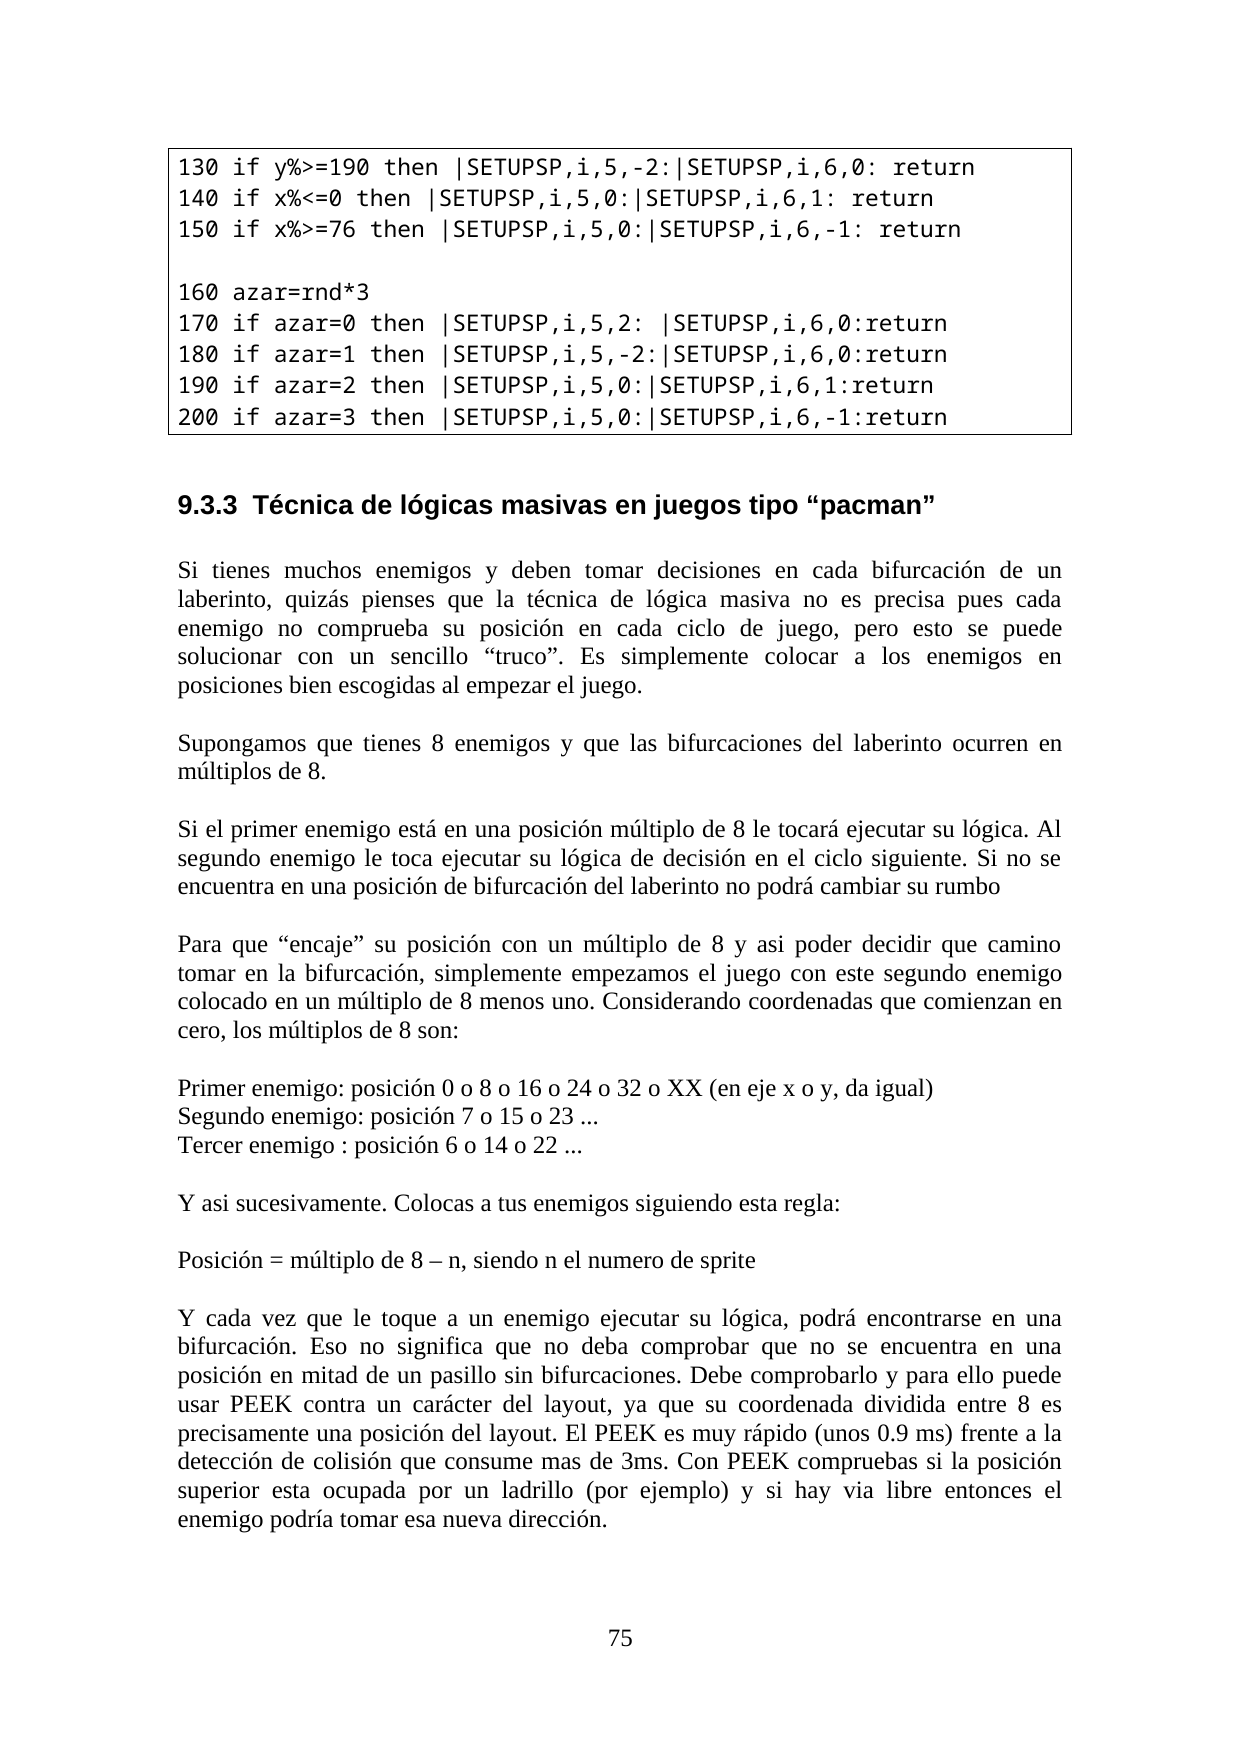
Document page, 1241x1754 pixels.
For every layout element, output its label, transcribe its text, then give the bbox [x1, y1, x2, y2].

text Tercer enemigo : posición 6 o 14 o 22 ... [177, 1130, 1063, 1159]
text Supongamos que tienes 8 enemigos y que las bifurcaciones del laberinto ocurren en múltiplos de 8. [177, 728, 1063, 785]
text 140 if x%<=0 then |SETUPSP,i,5,0:|SETUPSP,i,6,1: return [177, 182, 1063, 213]
text 180 if azar=1 then |SETUPSP,i,5,-2:|SETUPSP,i,6,0:return [177, 338, 1063, 369]
text 150 if x%>=76 then |SETUPSP,i,5,0:|SETUPSP,i,6,-1: return [177, 213, 1063, 244]
text Primer enemigo: posición 0 o 8 o 16 o 24 o 32 o XX (en eje x o y, da igual) [177, 1073, 1063, 1101]
text Y asi sucesivamente. Colocas a tus enemigos siguiendo esta regla: [177, 1188, 1063, 1216]
text Posición = múltiplo de 8 – n, siendo n el numero de sprite [177, 1245, 1063, 1274]
text Si tienes muchos enemigos y deben tomar decisiones en cada bifurcación de un laberinto, quizás pienses que la técnica de lógica masiva no es precisa pues cada enemigo no comprueba su posición en cada ciclo de juego, pero esto se puede solucionar con un sencillo “truco”. Es simplemente colocar a los enemigos en posiciones bien escogidas al empezar el juego. [177, 555, 1063, 699]
text Y cada vez que le toque a un enemigo ejecutar su lógica, podrá encontrarse en una bifurcación. Eso no significa que no deba comprobar que no se encuentra en una posición en mitad de un pasillo sin bifurcaciones. Debe comprobarlo y para ello puede usar PEEK contra un carácter del layout, ya que su coordenada dividida entre 8 es precisamente una posición del layout. El PEEK es muy rápido (unos 0.9 ms) frente a la detección de colisión que consume mas de 3ms. Con PEEK compruebas si la posición superior esta ocupada por un ladrillo (por ejemplo) y si hay via libre entonces el enemigo podría tomar esa nueva dirección. [177, 1303, 1063, 1533]
subtitle Técnica de lógicas masivas en juegos tipo “pacman” [177, 489, 1063, 520]
text 130 if y%>=190 then |SETUPSP,i,5,-2:|SETUPSP,i,6,0: return [169, 149, 1071, 182]
text 200 if azar=3 then |SETUPSP,i,5,0:|SETUPSP,i,6,-1:return [169, 398, 1071, 434]
text 170 if azar=0 then |SETUPSP,i,5,2: |SETUPSP,i,6,0:return [177, 307, 1063, 338]
text 160 azar=rnd*3 [177, 276, 1063, 307]
text Segundo enemigo: posición 7 o 15 o 23 ... [177, 1101, 1063, 1130]
text Para que “encaje” su posición con un múltiplo de 8 y asi poder decidir que camino tomar en la bifurcación, simplemente empezamos el juego con este segundo enemigo colocado en un múltiplo de 8 menos uno. Considerando coordenadas que comienzan en cero, los múltiplos de 8 son: [177, 929, 1063, 1044]
text 190 if azar=2 then |SETUPSP,i,5,0:|SETUPSP,i,6,1:return [177, 369, 1063, 398]
text Si el primer enemigo está en una posición múltiplo de 8 le tocará ejecutar su lógica. Al segundo enemigo le toca ejecutar su lógica de decisión en el ciclo siguiente. Si no se encuentra en una posición de bifurcación del laberinto no podrá cambiar su rumbo [177, 814, 1063, 900]
